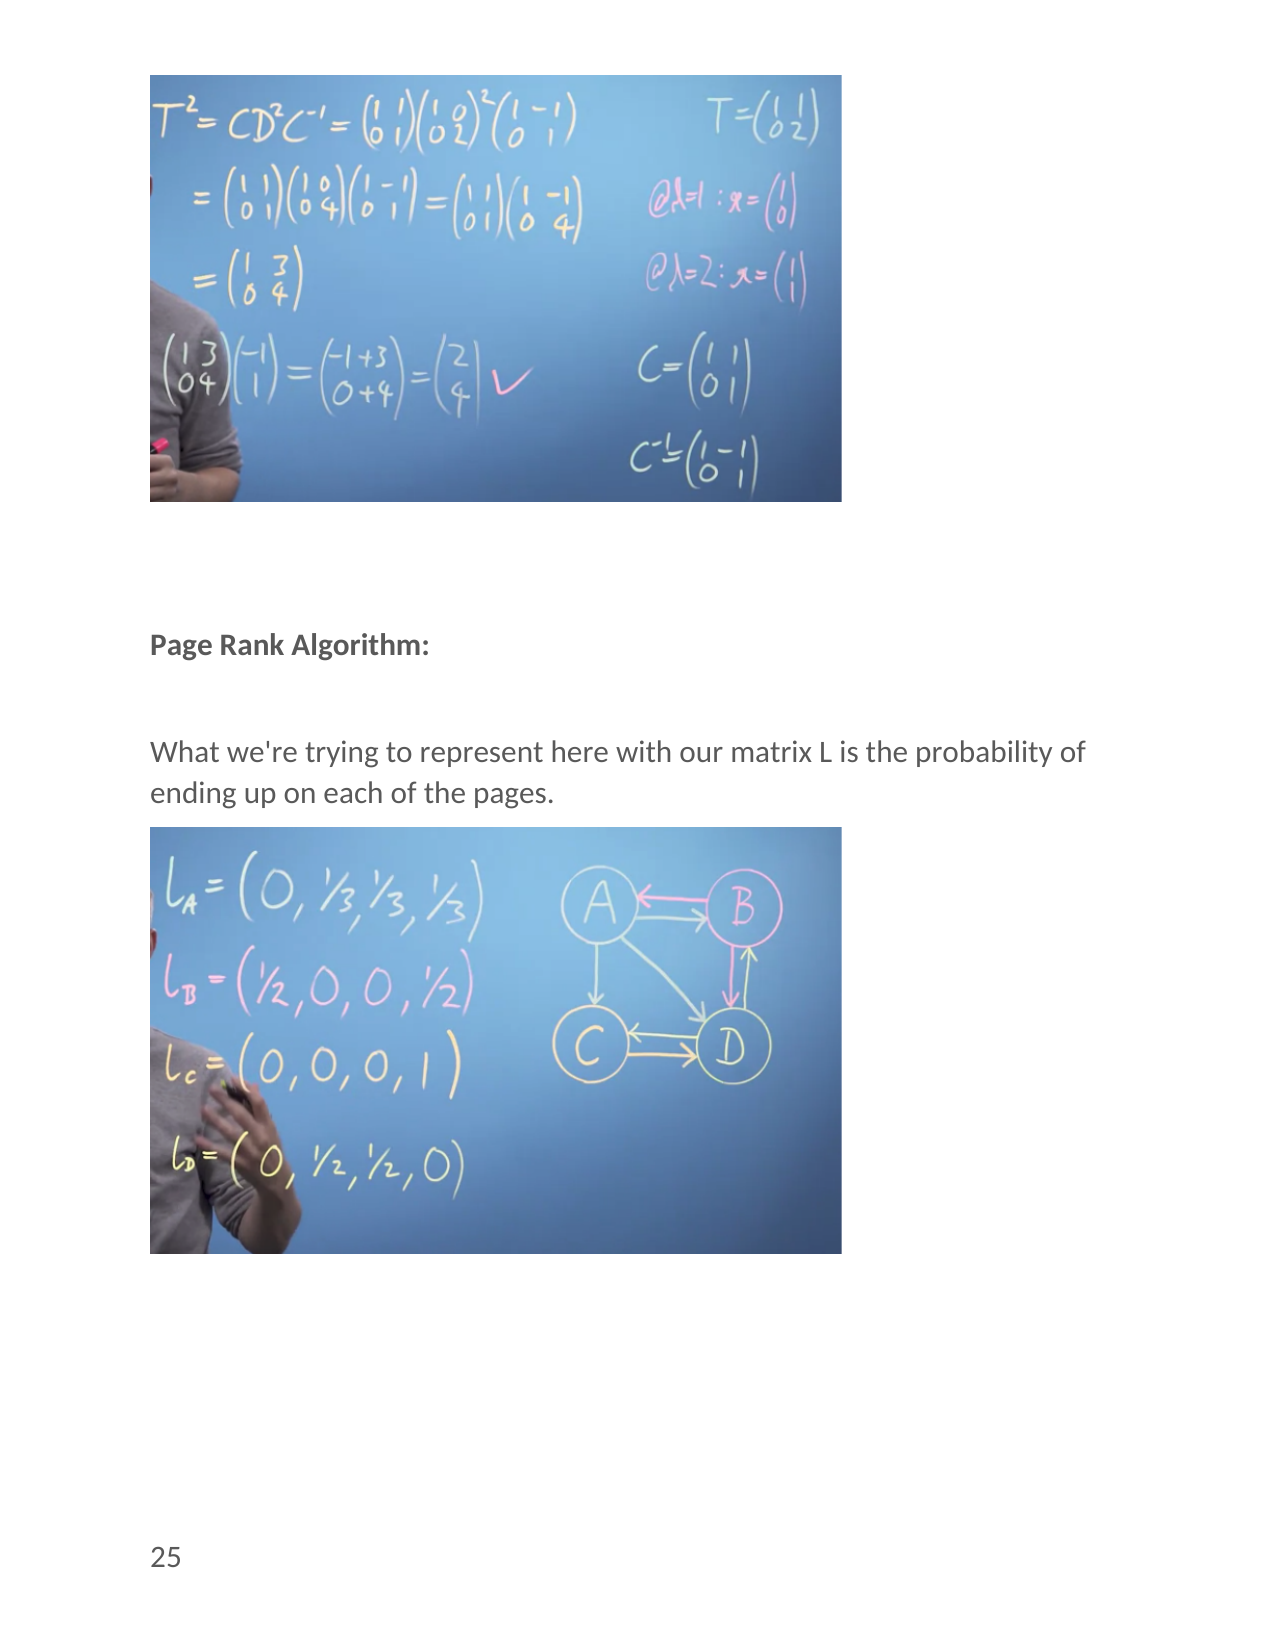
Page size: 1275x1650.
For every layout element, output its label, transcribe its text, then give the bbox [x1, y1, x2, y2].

picture [150, 75, 842, 502]
text What we're trying to represent here with our matrix L is the probability of ending up on each of the pages. [150, 732, 1125, 811]
text Page Rank Algorithm: [150, 625, 1125, 663]
picture [150, 827, 842, 1254]
